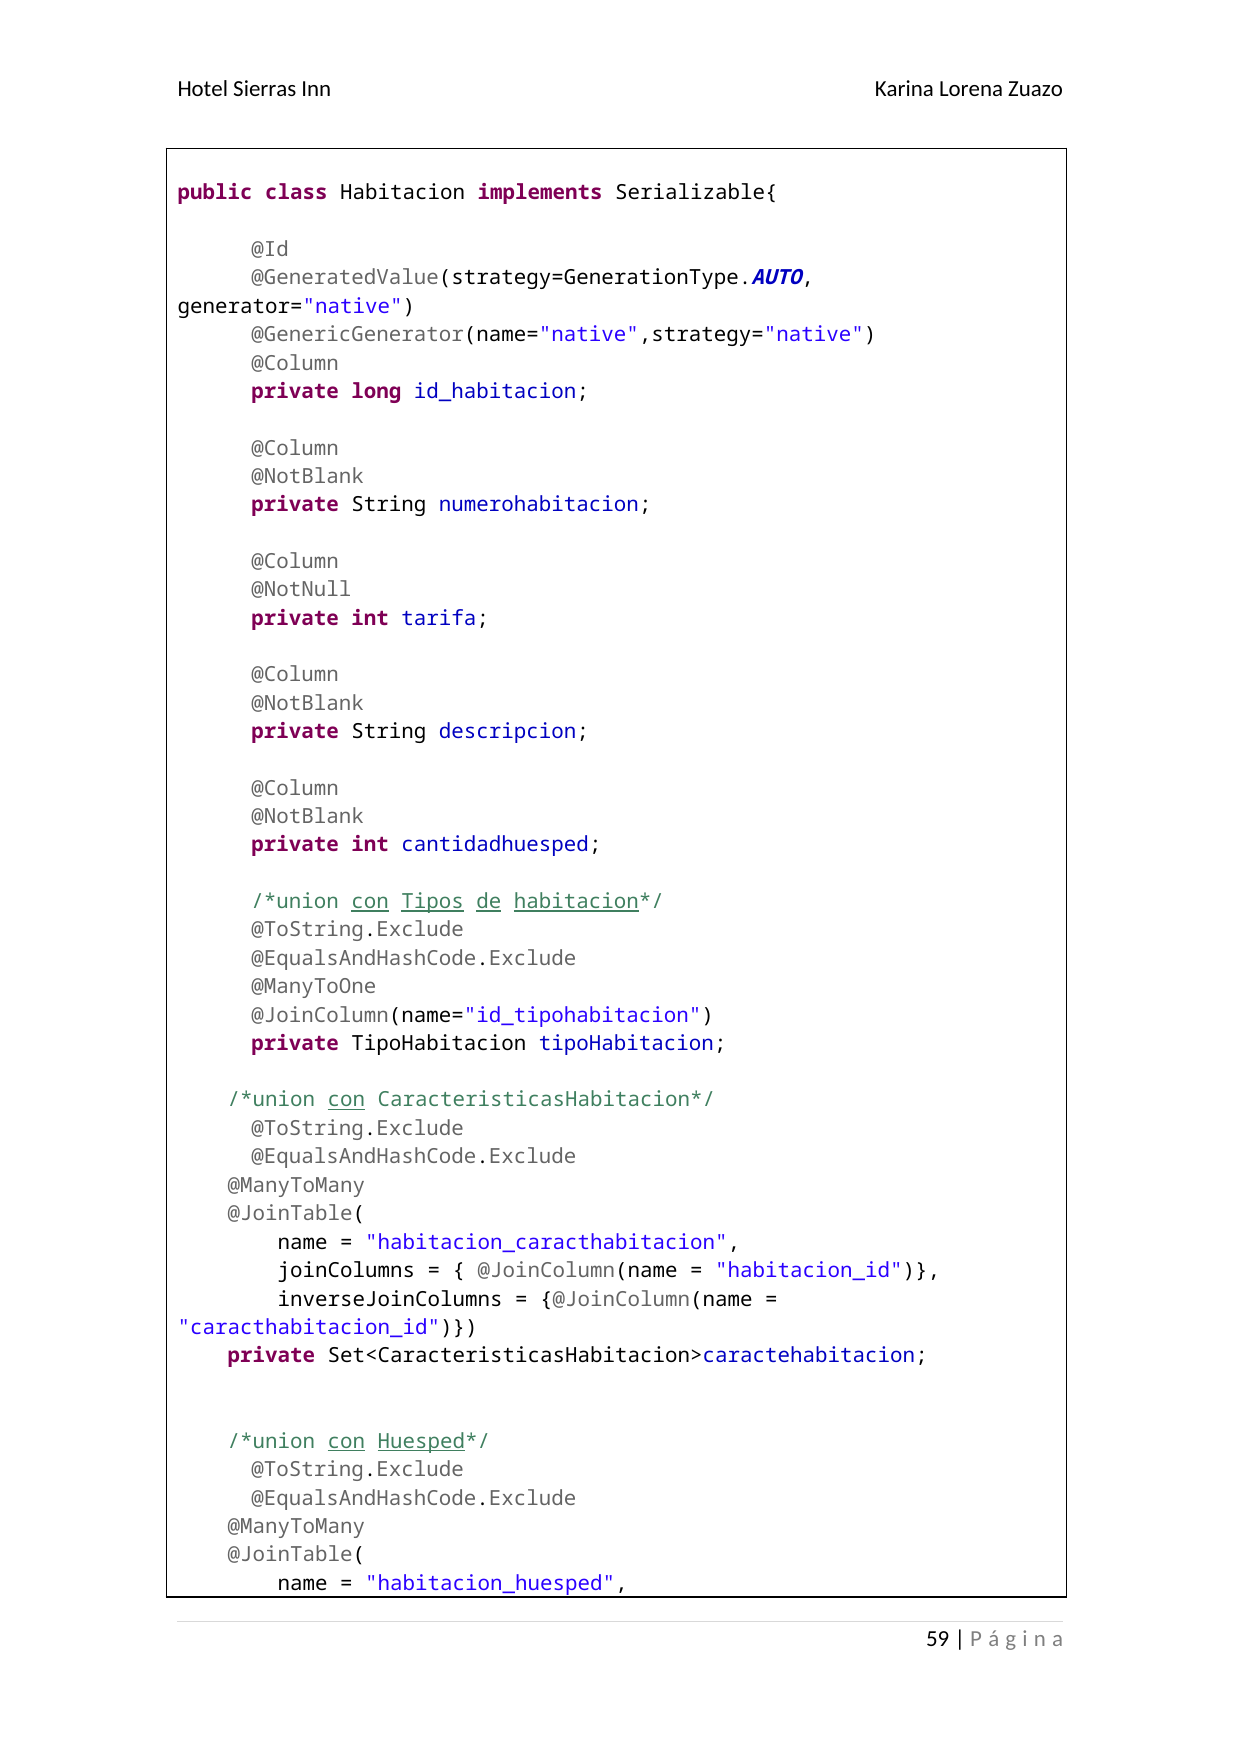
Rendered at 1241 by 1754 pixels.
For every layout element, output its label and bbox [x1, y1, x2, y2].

table_header [167, 149, 1066, 1596]
